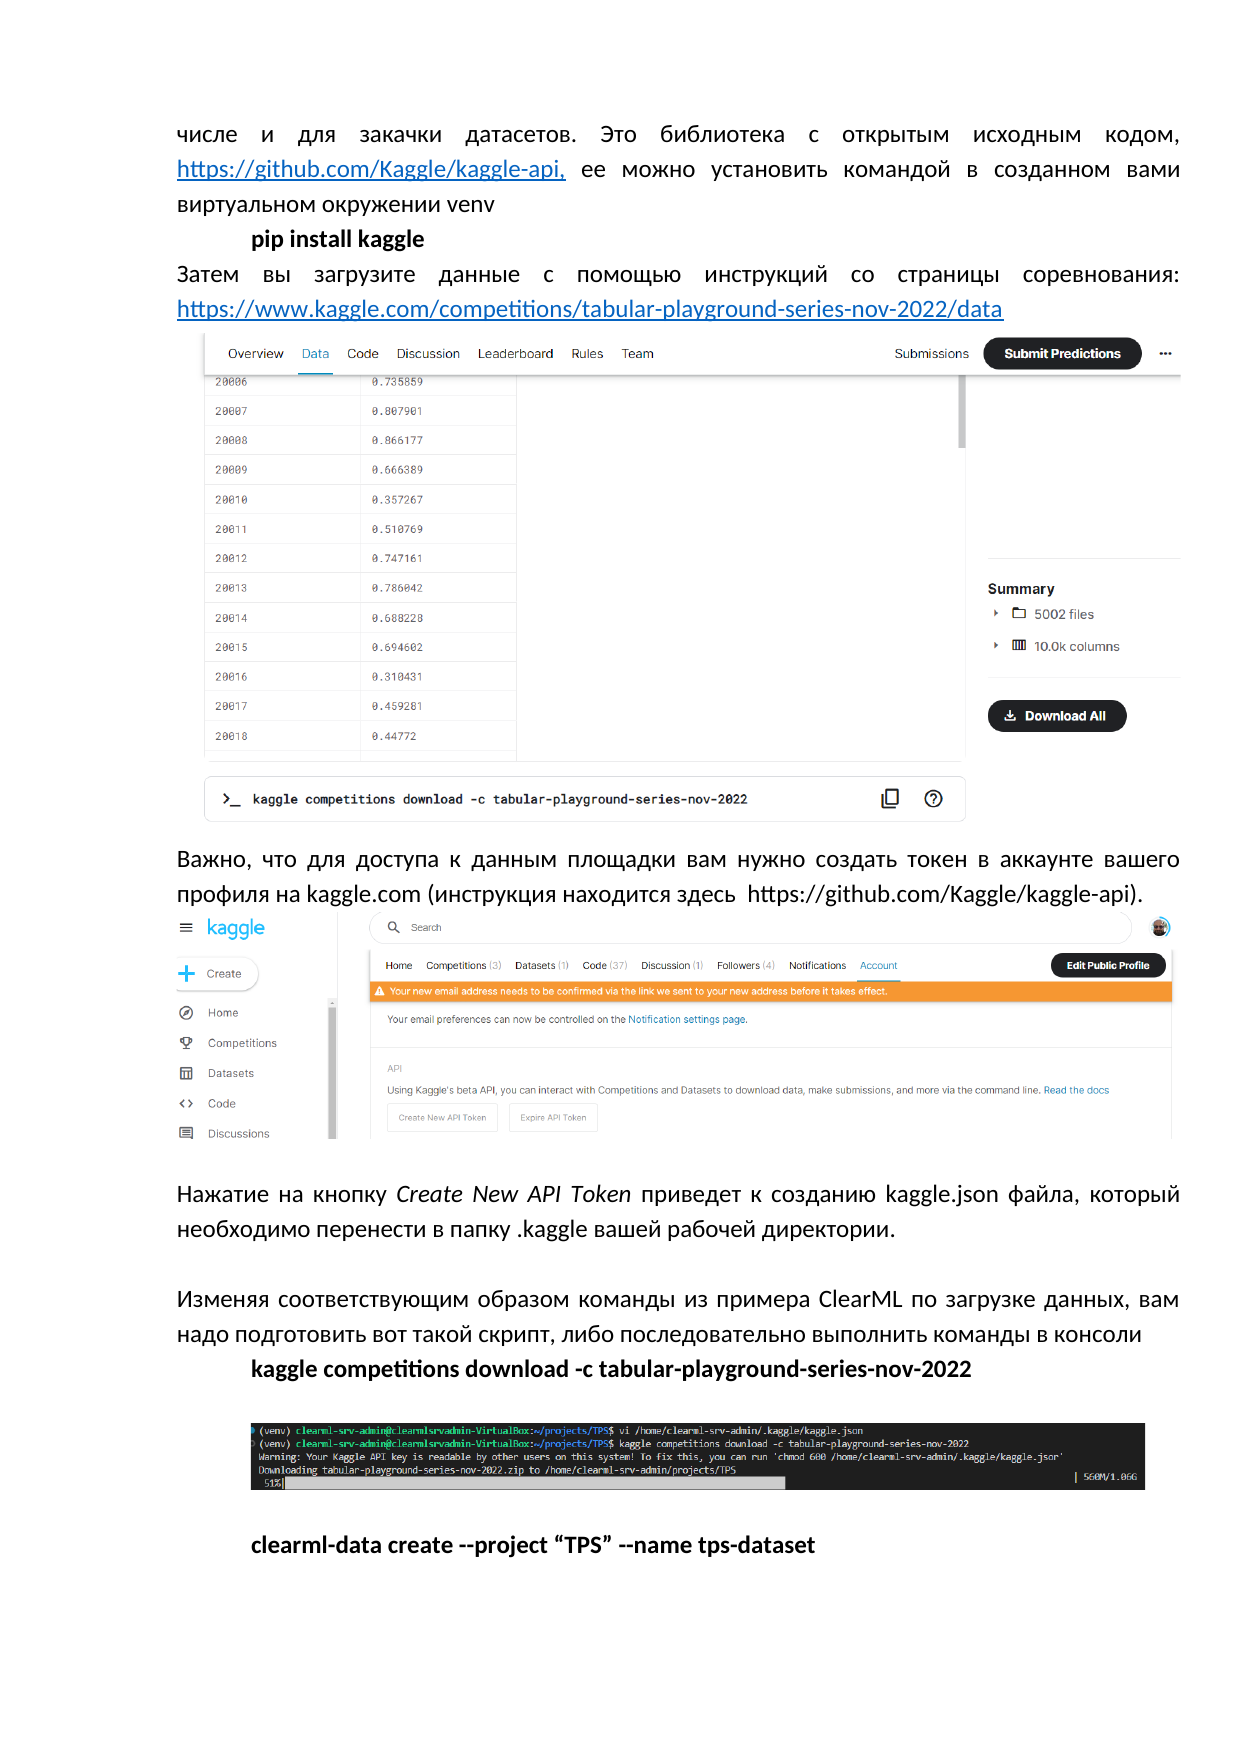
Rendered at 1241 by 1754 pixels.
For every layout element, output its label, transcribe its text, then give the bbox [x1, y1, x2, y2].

text Изменяя соответствующим образом команды из примера ClearML по загрузке данных, вам надо подготовить вот такой скрипт, либо последовательно выполнить команды в консоли [177, 1283, 1181, 1349]
text Важно, что для доступа к данным площадки вам нужно создать токен в аккаунте вашего профиля на kaggle.com (инструкция находится здесь https://github.com/Kaggle/kaggle-api). [177, 843, 1181, 908]
text Нажатие на кнопку Create New API Token приведет к созданию kaggle.json файла, который необходимо перенести в папку .kaggle вашей рабочей директории. [177, 1178, 1181, 1244]
picture [176, 912, 1181, 1139]
text Затем вы загрузите данные с помощью инструкций со страницы соревнования: https://www.kaggle.com/competitions/tabular-playground-series-nov-2022/data [177, 258, 1181, 323]
text clearml-data create --project “TPS” --name tps-dataset [177, 1529, 1181, 1559]
text pip install kaggle [177, 223, 1181, 253]
picture [176, 328, 1181, 839]
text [177, 118, 1181, 218]
text kaggle competitions download -c tabular-playground-series-nov-2022 [177, 1353, 1181, 1384]
picture [250, 1423, 1146, 1490]
